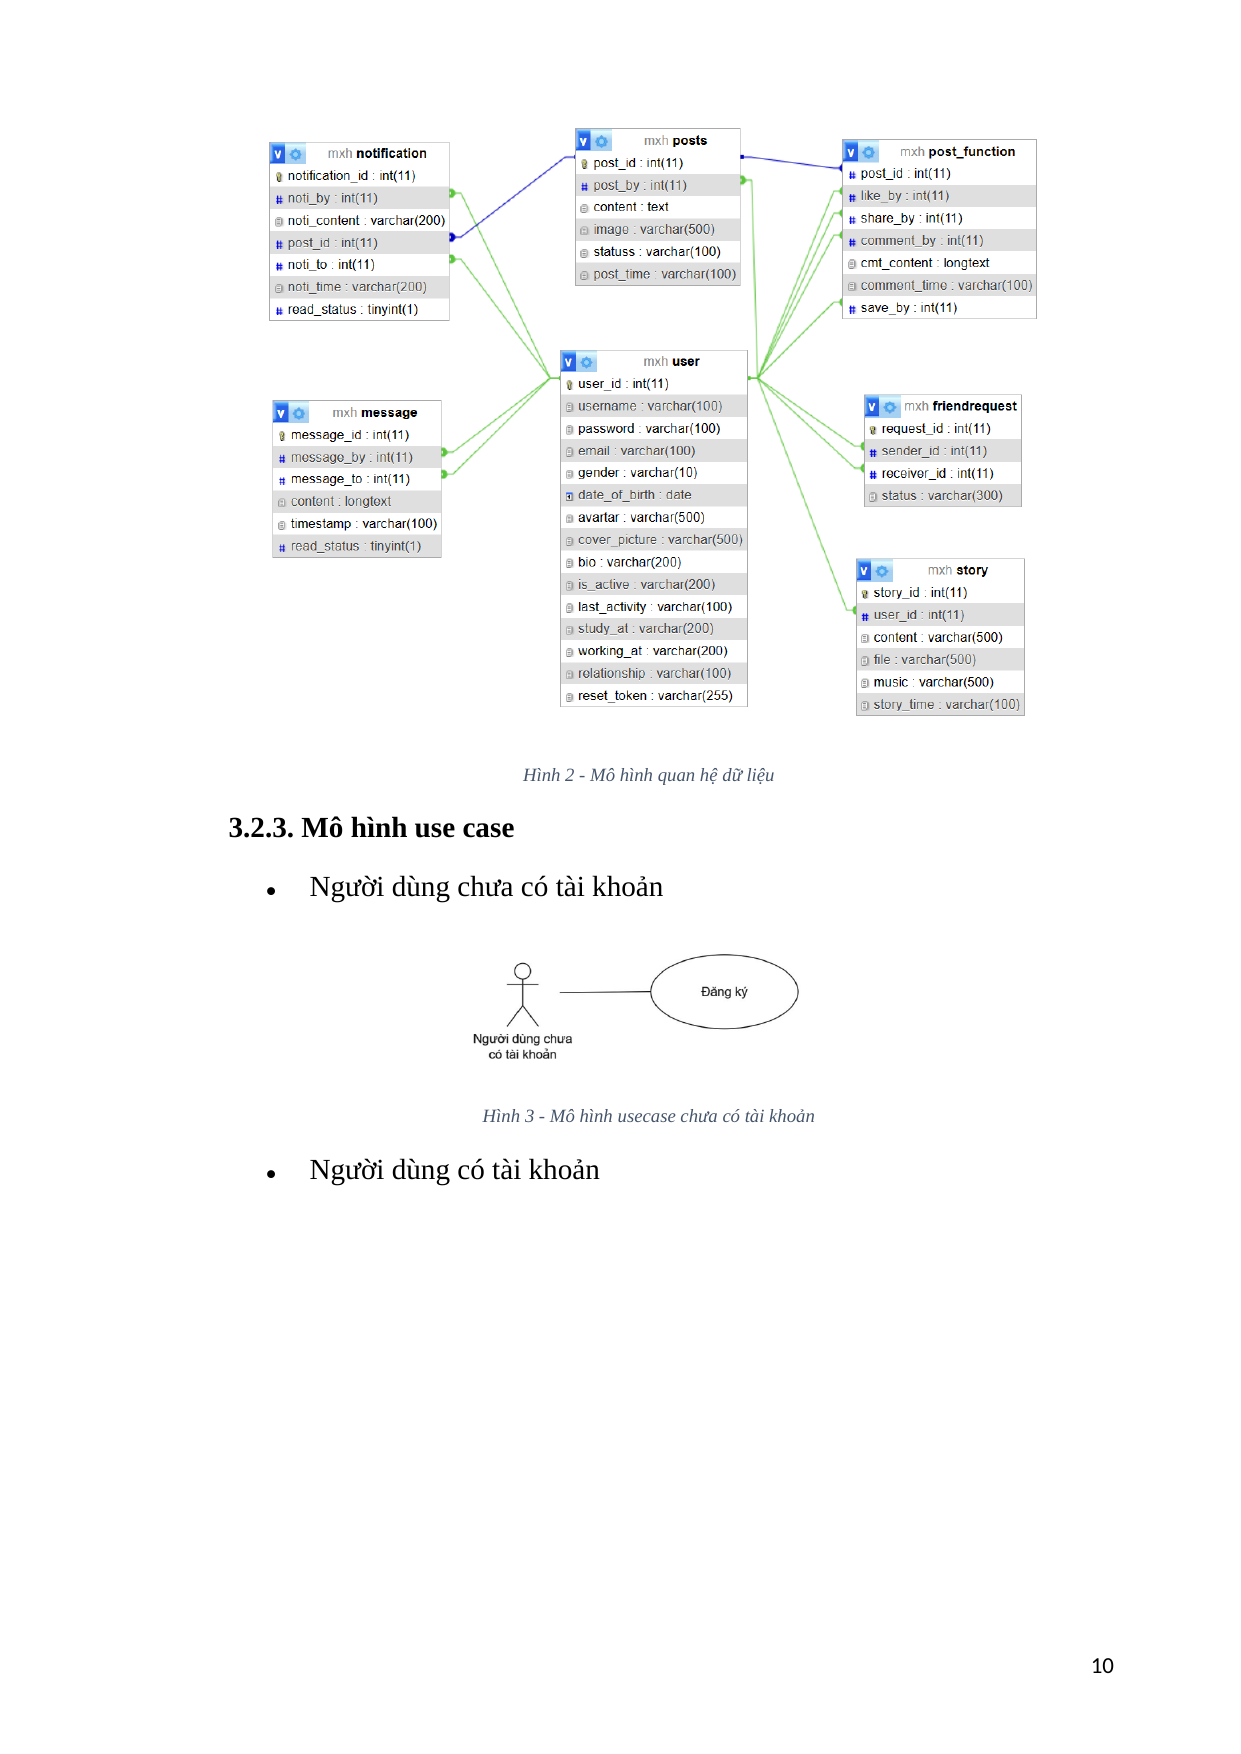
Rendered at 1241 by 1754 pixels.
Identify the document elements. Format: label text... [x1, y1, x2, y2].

list Người dùng chưa có tài khoản [266, 869, 1122, 902]
picture [448, 927, 851, 1081]
picture [248, 118, 1051, 739]
text Hình 3 - Mô hình usecase chưa có tài khoản [177, 1105, 1122, 1127]
text Hình 2 - Mô hình quan hệ dữ liệu [177, 764, 1122, 785]
text 3.2.3. Mô hình use case [177, 810, 1122, 844]
list Người dùng có tài khoản [266, 1152, 1122, 1185]
